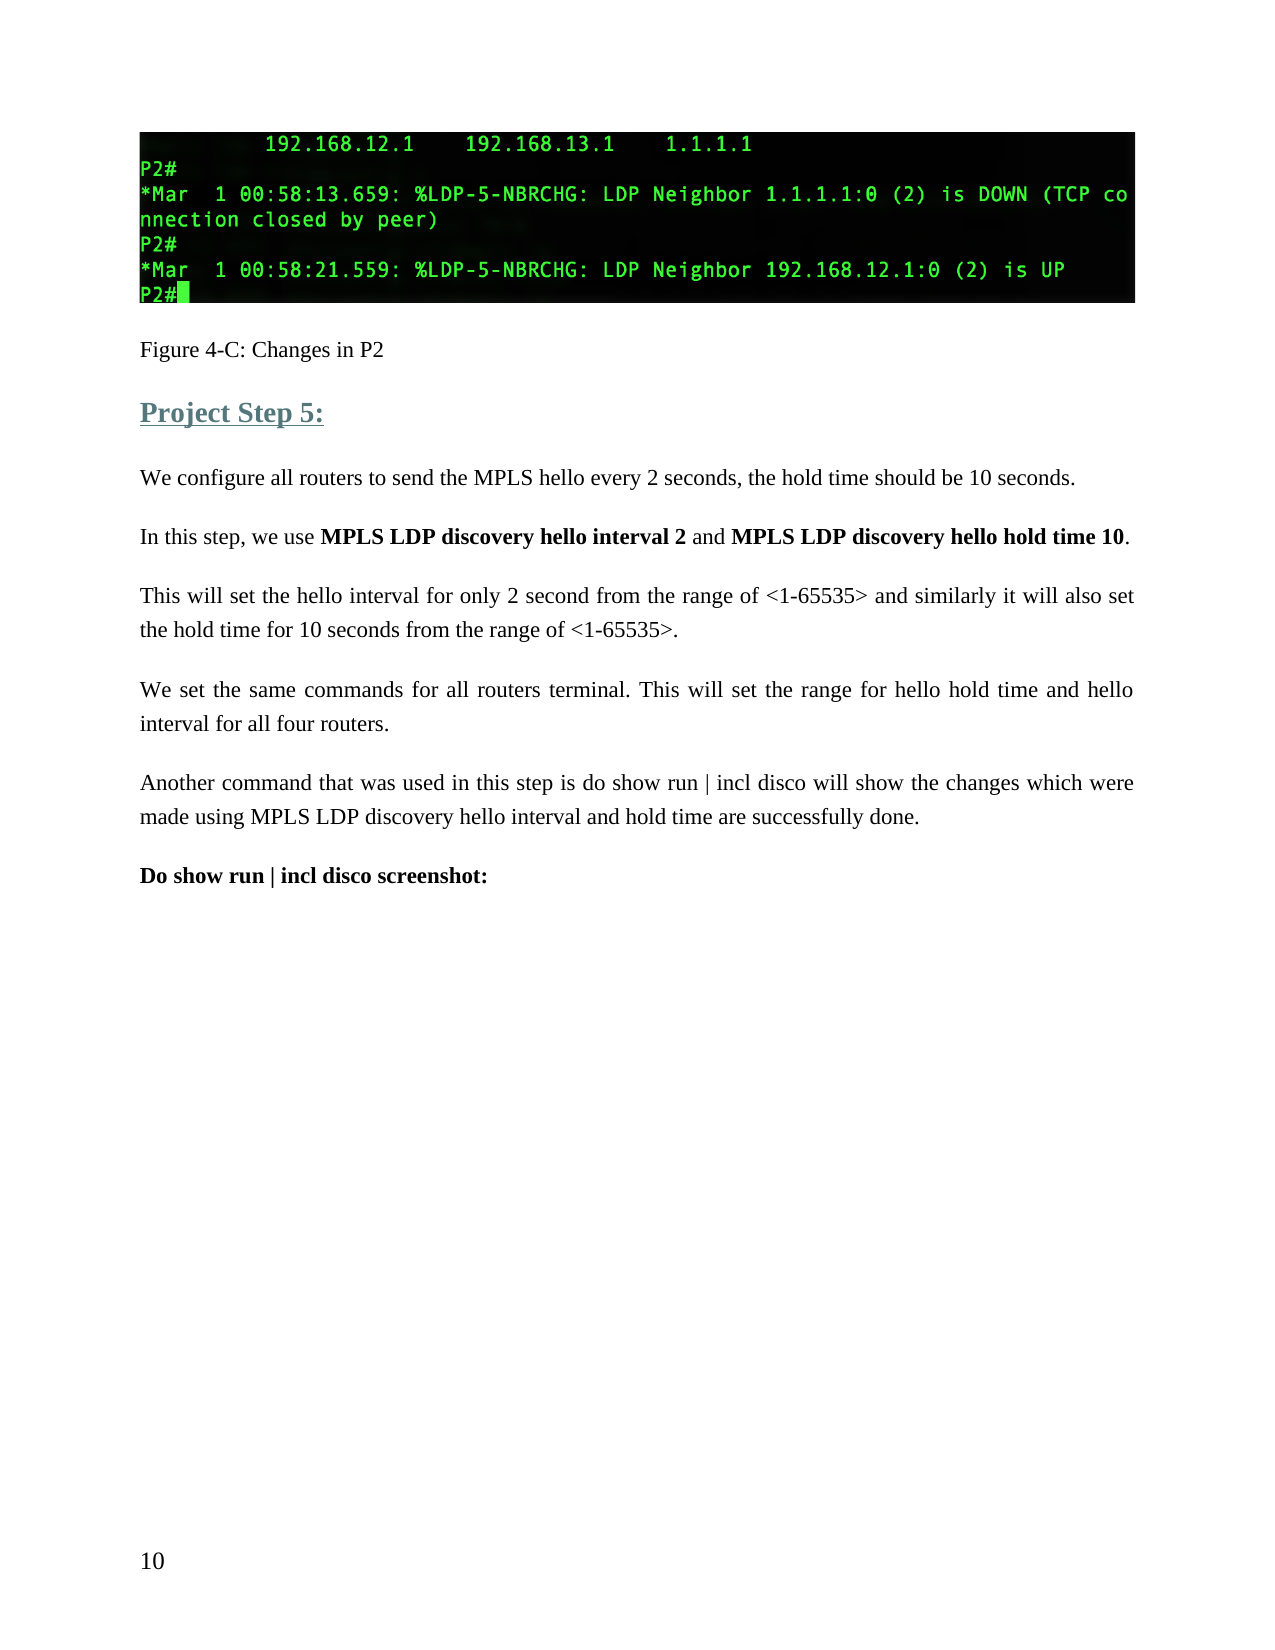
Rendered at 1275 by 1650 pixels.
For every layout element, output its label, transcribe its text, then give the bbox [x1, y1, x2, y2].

picture [139, 132, 1136, 303]
text Do show run | incl disco screenshot: [139, 862, 1136, 889]
text Figure 4-C: Changes in P2 [139, 336, 1136, 363]
text We configure all routers to send the MPLS hello every 2 seconds, the hold time should be 10 seconds. [139, 464, 1136, 490]
text We set the same commands for all routers terminal. This will set the range for hello hold time and hello interval for all four routers. [139, 676, 1136, 736]
text Another command that was used in this step is do show run | incl disco will show the changes which were made using MPLS LDP discovery hello interval and hold time are successfully done. [139, 769, 1136, 829]
text This will set the hello interval for only 2 second from the range of <1-65535> and similarly it will also set the hold time for 10 seconds from the range of <1-65535>. [139, 582, 1136, 643]
text In this step, we use MPLS LDP discovery hello interval 2 and MPLS LDP discovery hello hold time 10. [139, 523, 1136, 549]
subtitle Project Step 5: [139, 396, 1136, 429]
